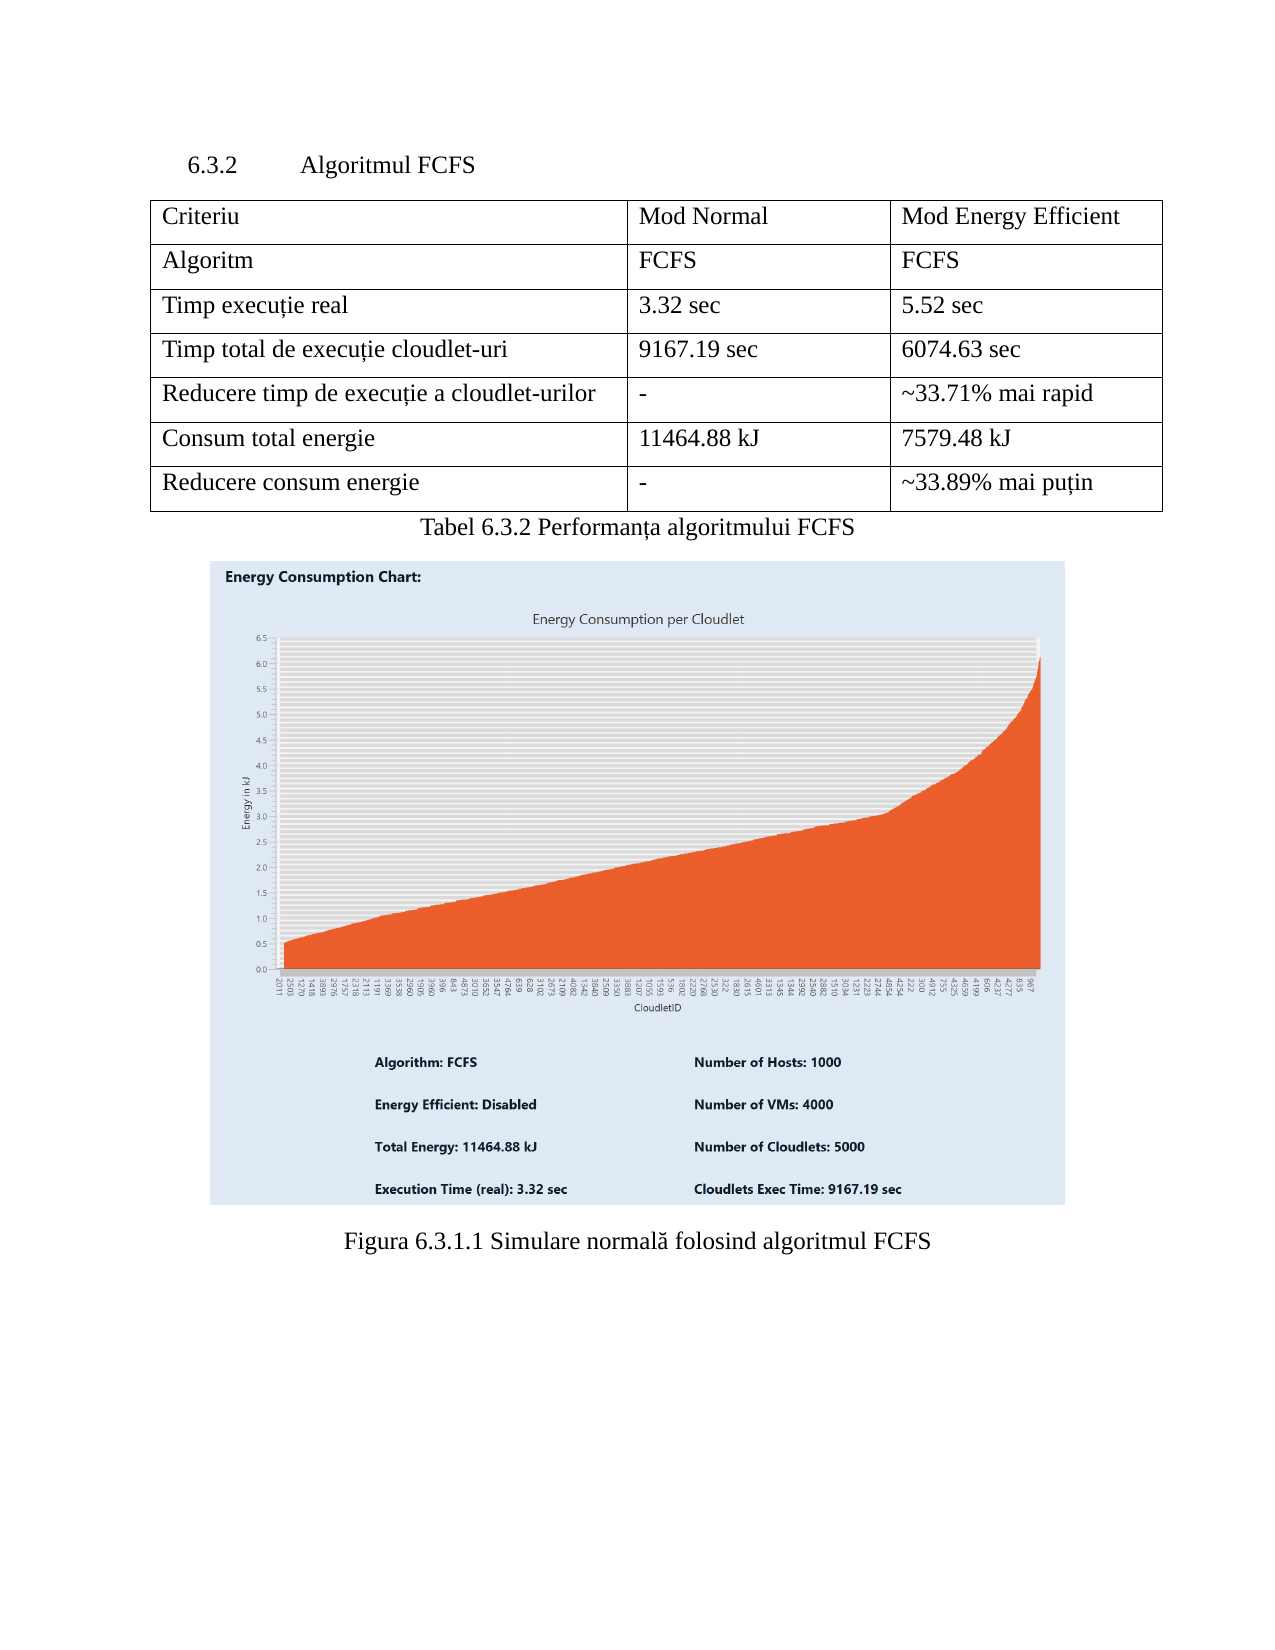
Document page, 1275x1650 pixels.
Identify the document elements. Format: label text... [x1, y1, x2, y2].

table_cell 9167.19 sec [628, 334, 890, 377]
table_cell Reducere timp de execuție a cloudlet-urilor [151, 378, 627, 422]
table_cell - [628, 467, 890, 511]
table_cell Consum total energie [151, 423, 627, 466]
table_cell FCFS [891, 245, 1162, 289]
table_cell 7579.48 kJ [891, 423, 1162, 466]
table_cell Timp execuție real [151, 290, 627, 333]
text Figura 6.3.1.1 Simulare normală folosind algoritmul FCFS [150, 1226, 1125, 1255]
table_header Mod Energy Efficient [891, 201, 1162, 244]
text Tabel 6.3.2 Performanța algoritmului FCFS [150, 512, 1125, 541]
table_cell 3.32 sec [628, 290, 890, 333]
table_cell Algoritm [151, 245, 627, 289]
table_cell 5.52 sec [891, 290, 1162, 333]
table_cell 6074.63 sec [891, 334, 1162, 377]
table_header Mod Normal [628, 201, 890, 244]
table_cell 11464.88 kJ [628, 423, 890, 466]
table_header Criteriu [151, 201, 627, 244]
table_cell FCFS [628, 245, 890, 289]
table_cell - [628, 378, 890, 422]
list Algoritmul FCFS [187, 150, 1125, 179]
table_cell ~33.71% mai rapid [891, 378, 1162, 422]
table_cell ~33.89% mai puțin [891, 467, 1162, 511]
picture [210, 561, 1065, 1205]
table_cell Reducere consum energie [151, 467, 627, 511]
table_cell Timp total de execuție cloudlet-uri [151, 334, 627, 377]
